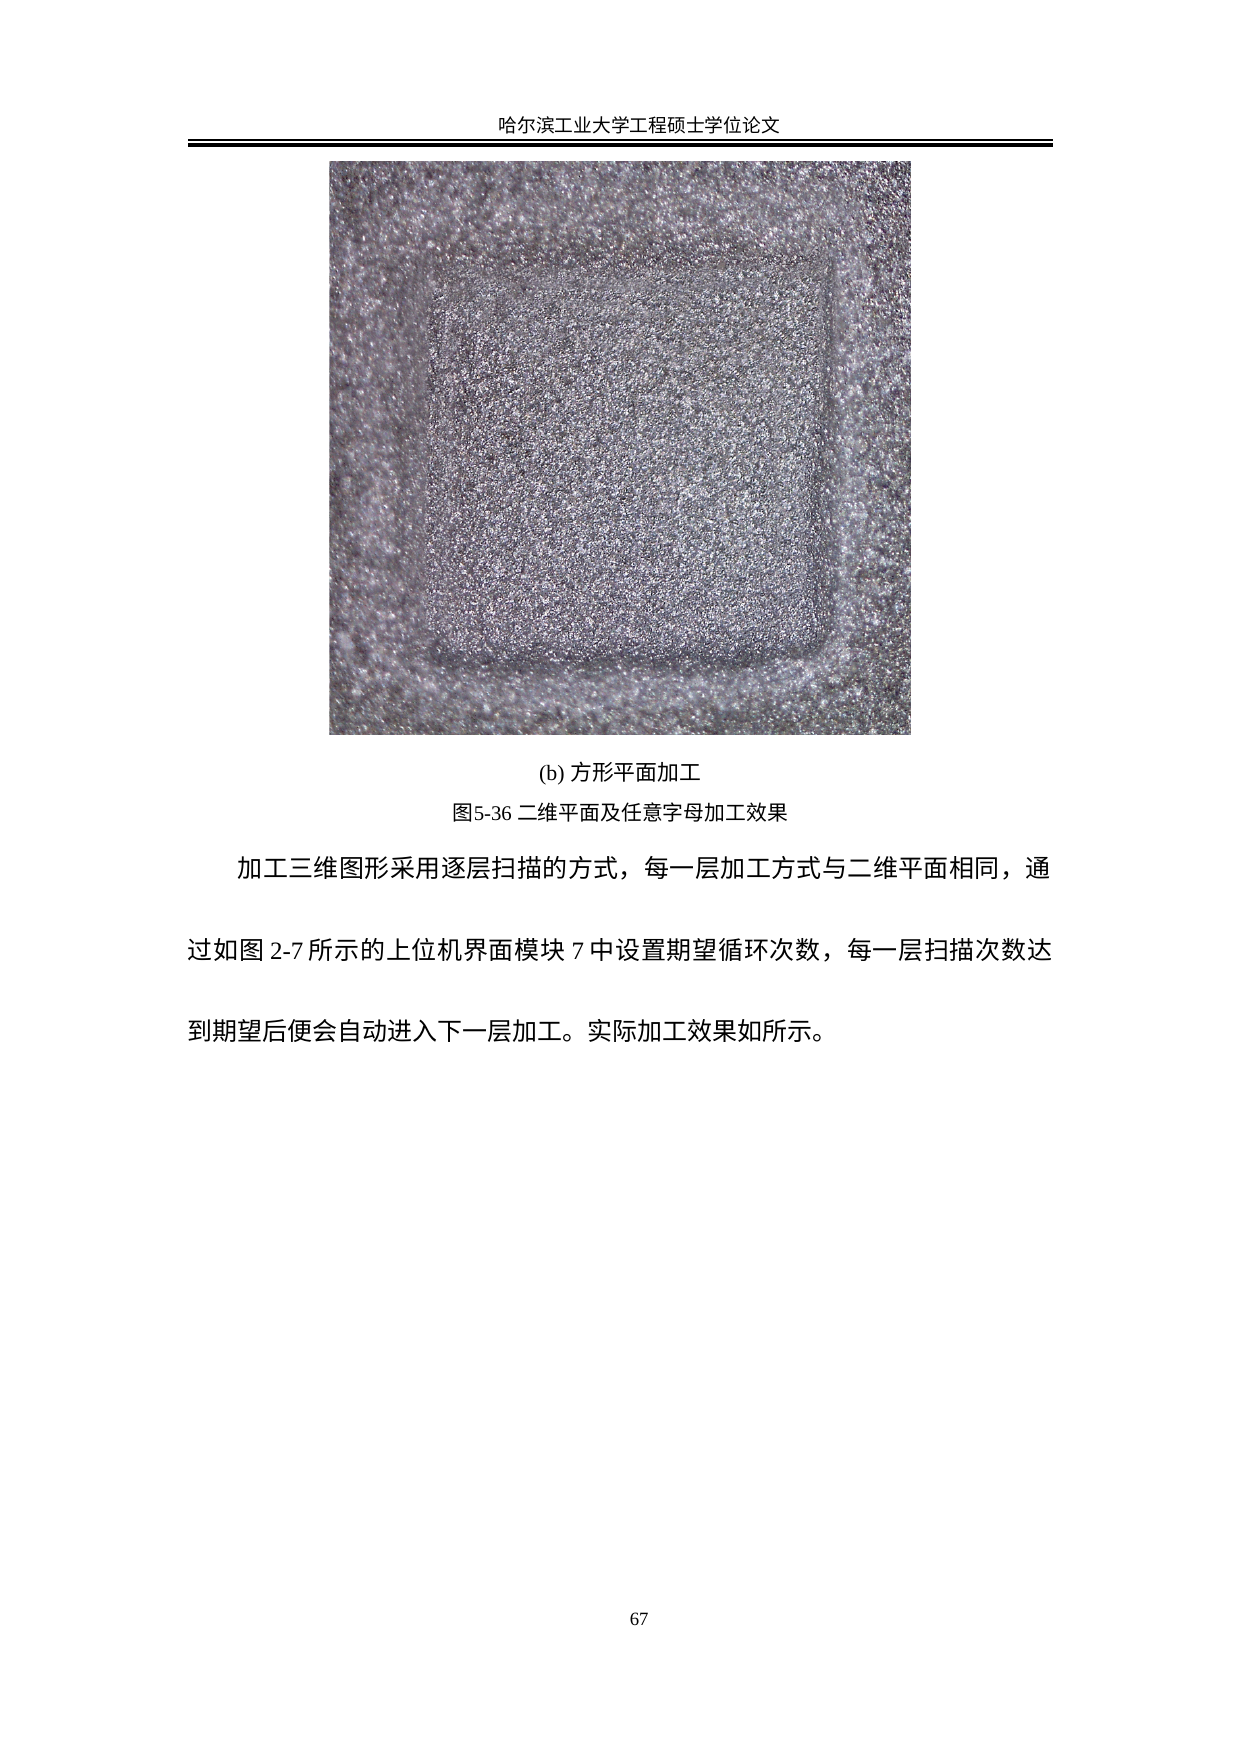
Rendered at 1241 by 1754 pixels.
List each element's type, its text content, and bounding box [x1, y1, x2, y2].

text (b) 方形平面加工 [187, 754, 1053, 787]
text 加工三维图形采用逐层扫描的方式，每一层加工方式与二维平面相同，通过如图2-7所示的上位机界面模块7中设置期望循环次数，每一层扫描次数达到期望后便会自动进入下一层加工。实际加工效果如所示。 [187, 834, 1053, 1062]
picture [329, 161, 911, 735]
